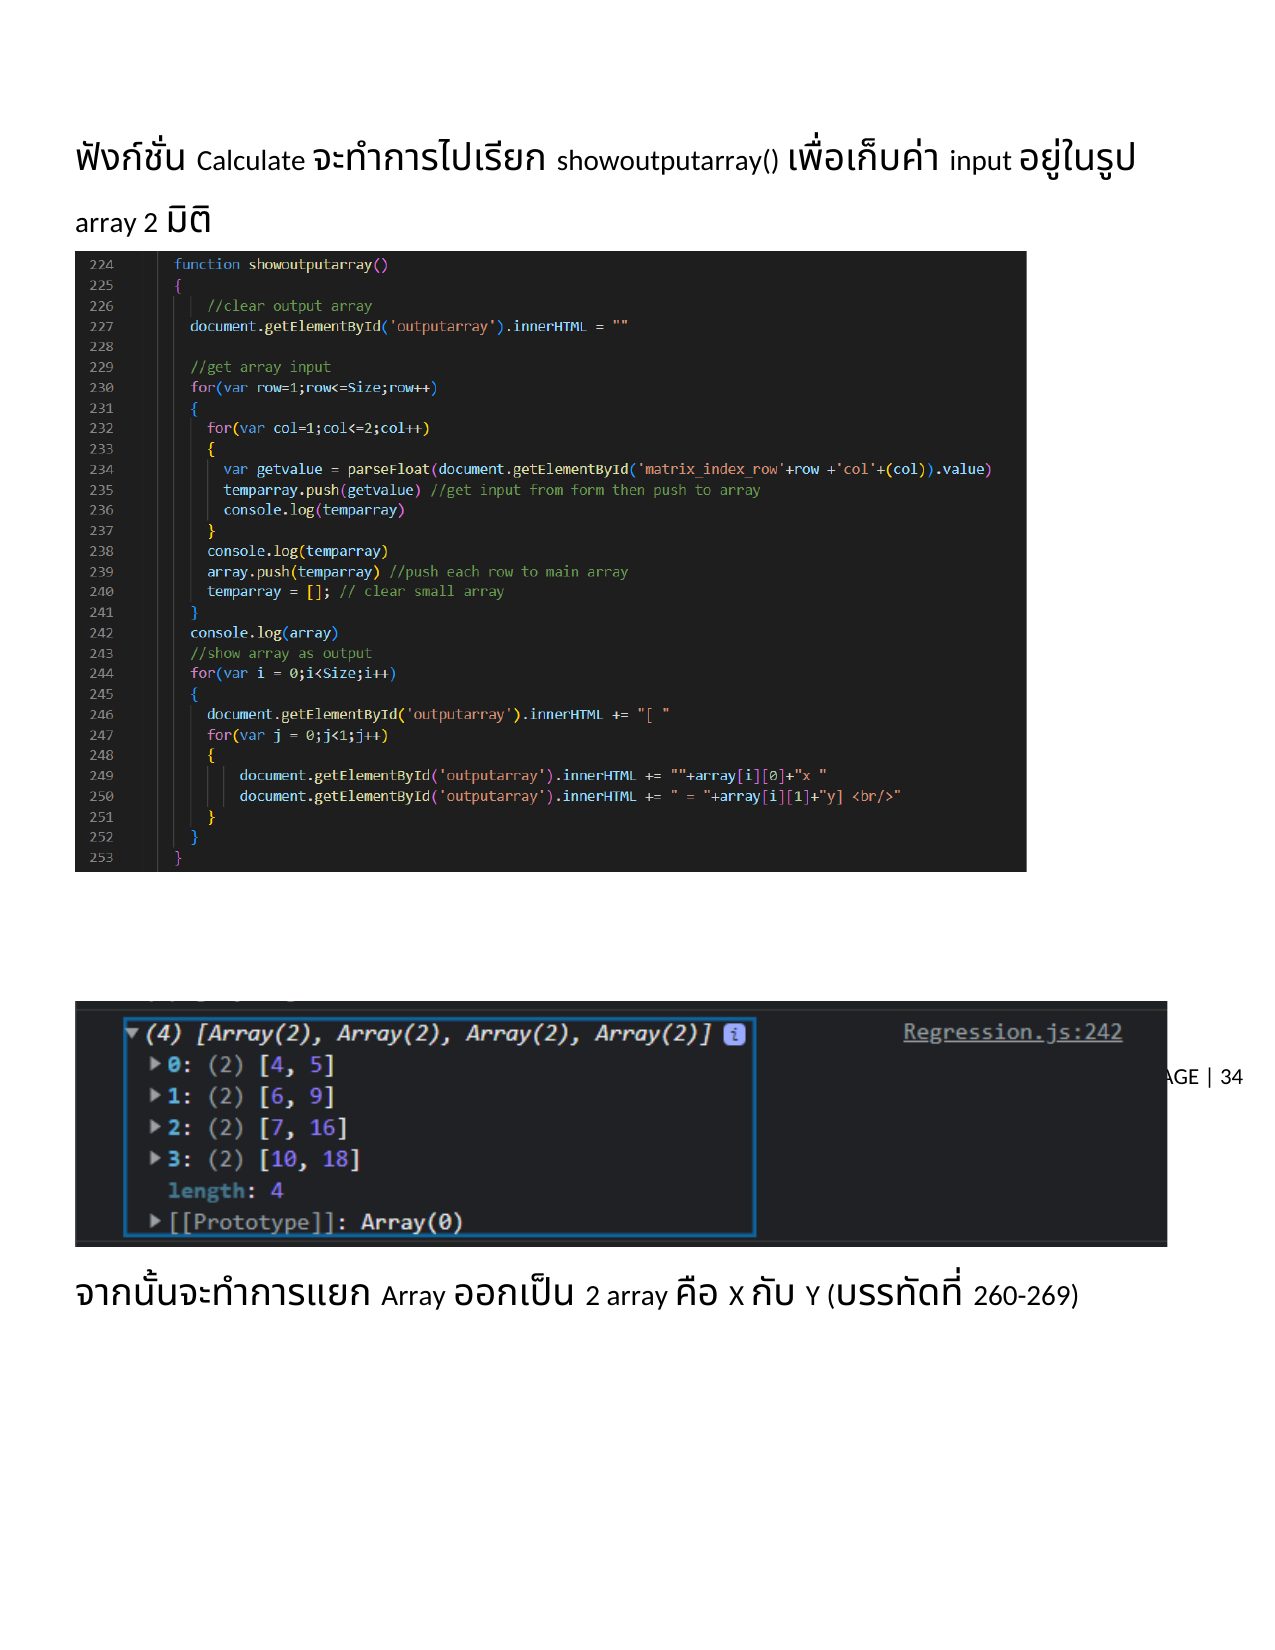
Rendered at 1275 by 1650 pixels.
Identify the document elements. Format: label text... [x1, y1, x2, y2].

text จากนั้นจะทำการแยก Arrayออกเป็น 2 array คือ X กับ Y (บรรทัดที่ 260-269) [75, 1265, 1200, 1322]
picture [75, 251, 1027, 872]
picture [75, 1001, 1168, 1247]
